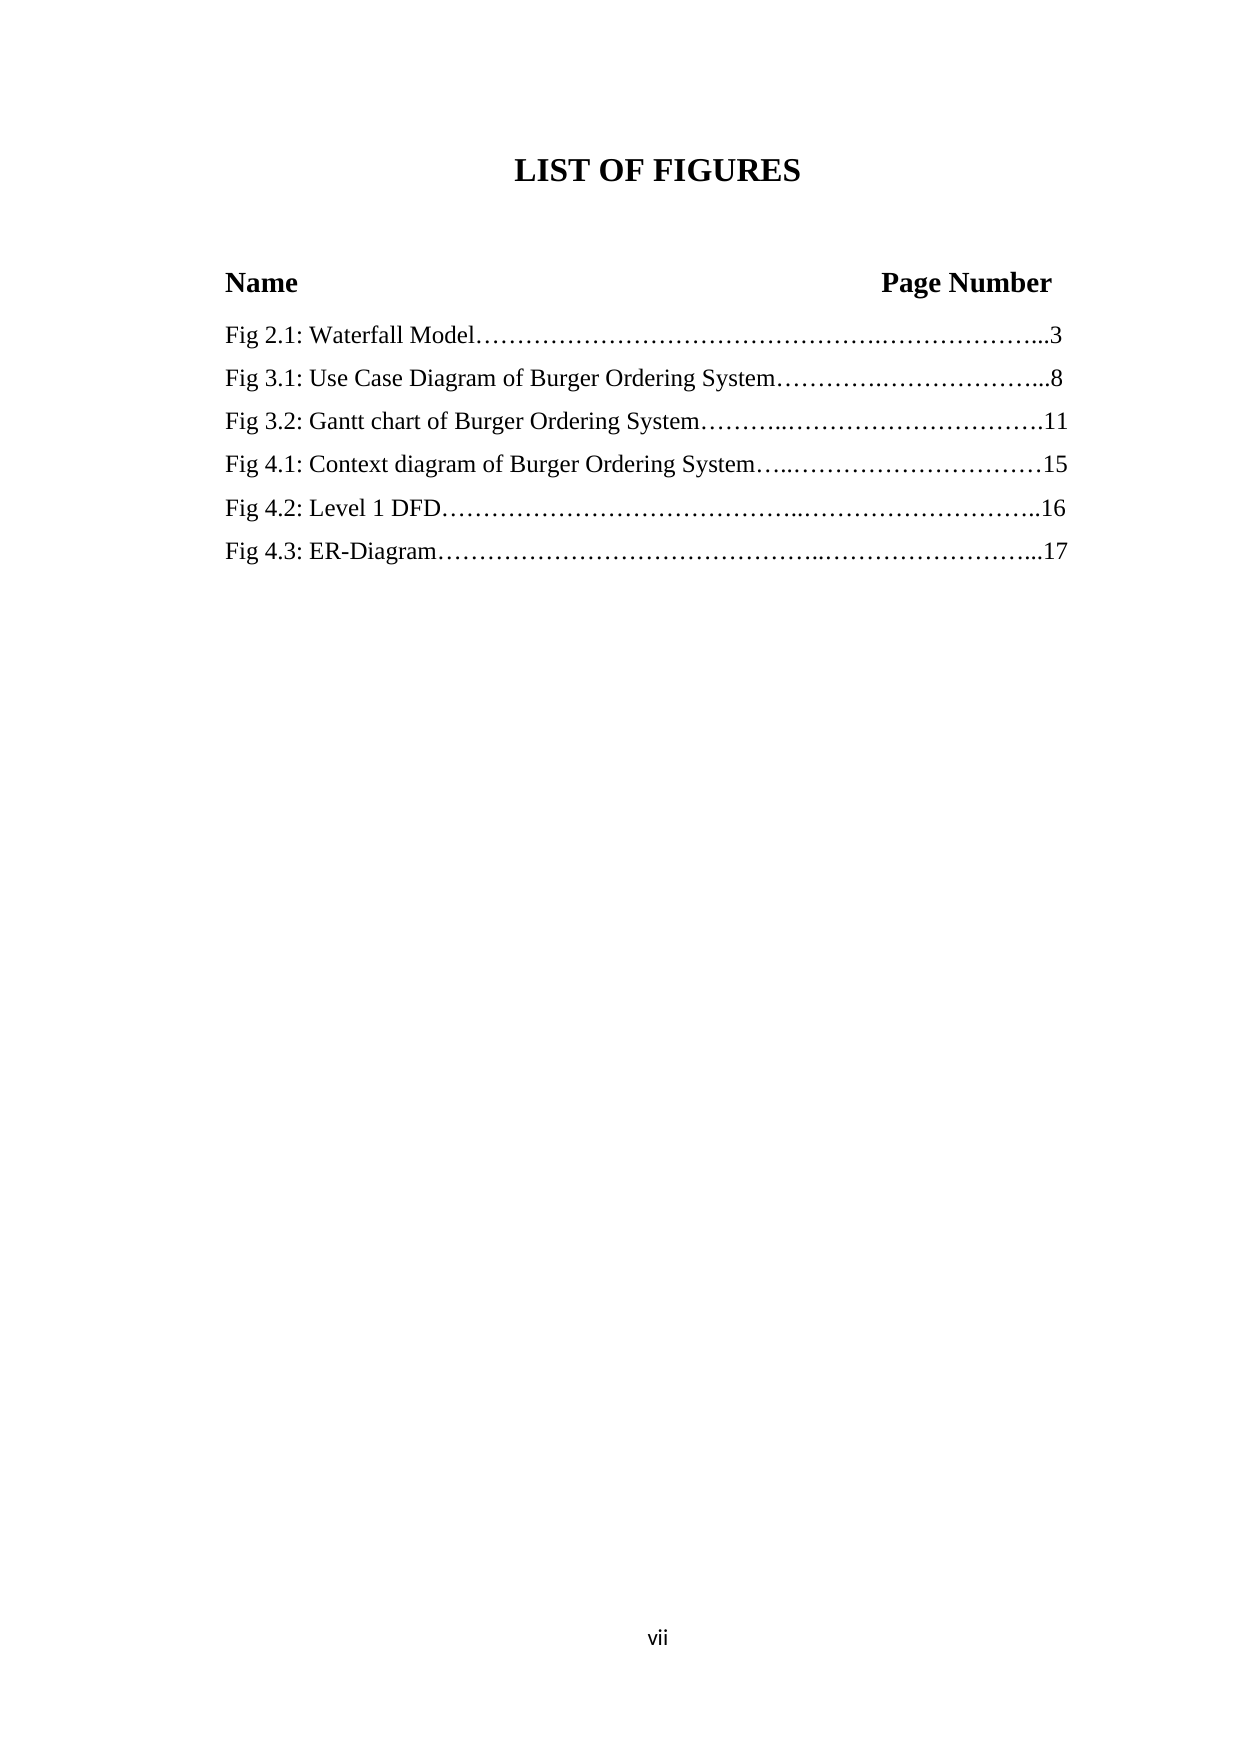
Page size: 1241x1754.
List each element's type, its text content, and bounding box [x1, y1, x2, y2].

text Fig 4.2: Level 1 DFD……………………………………..………………………..16 [225, 493, 1090, 521]
text Fig 3.2: Gantt chart of Burger Ordering System………..………………………….11 [225, 406, 1090, 435]
text Name Page Number [225, 265, 1090, 298]
text Fig 4.3: ER-Diagram………………………………………..……………………...17 [225, 536, 1090, 564]
text Fig 4.1: Context diagram of Burger Ordering System…..…………………………15 [225, 449, 1090, 478]
text Fig 3.1: Use Case Diagram of Burger Ordering System………….………………...8 [225, 363, 1090, 392]
text Fig 2.1: Waterfall Model………………………………………….………………...3 [225, 320, 1090, 349]
text LIST OF FIGURES [225, 150, 1090, 188]
